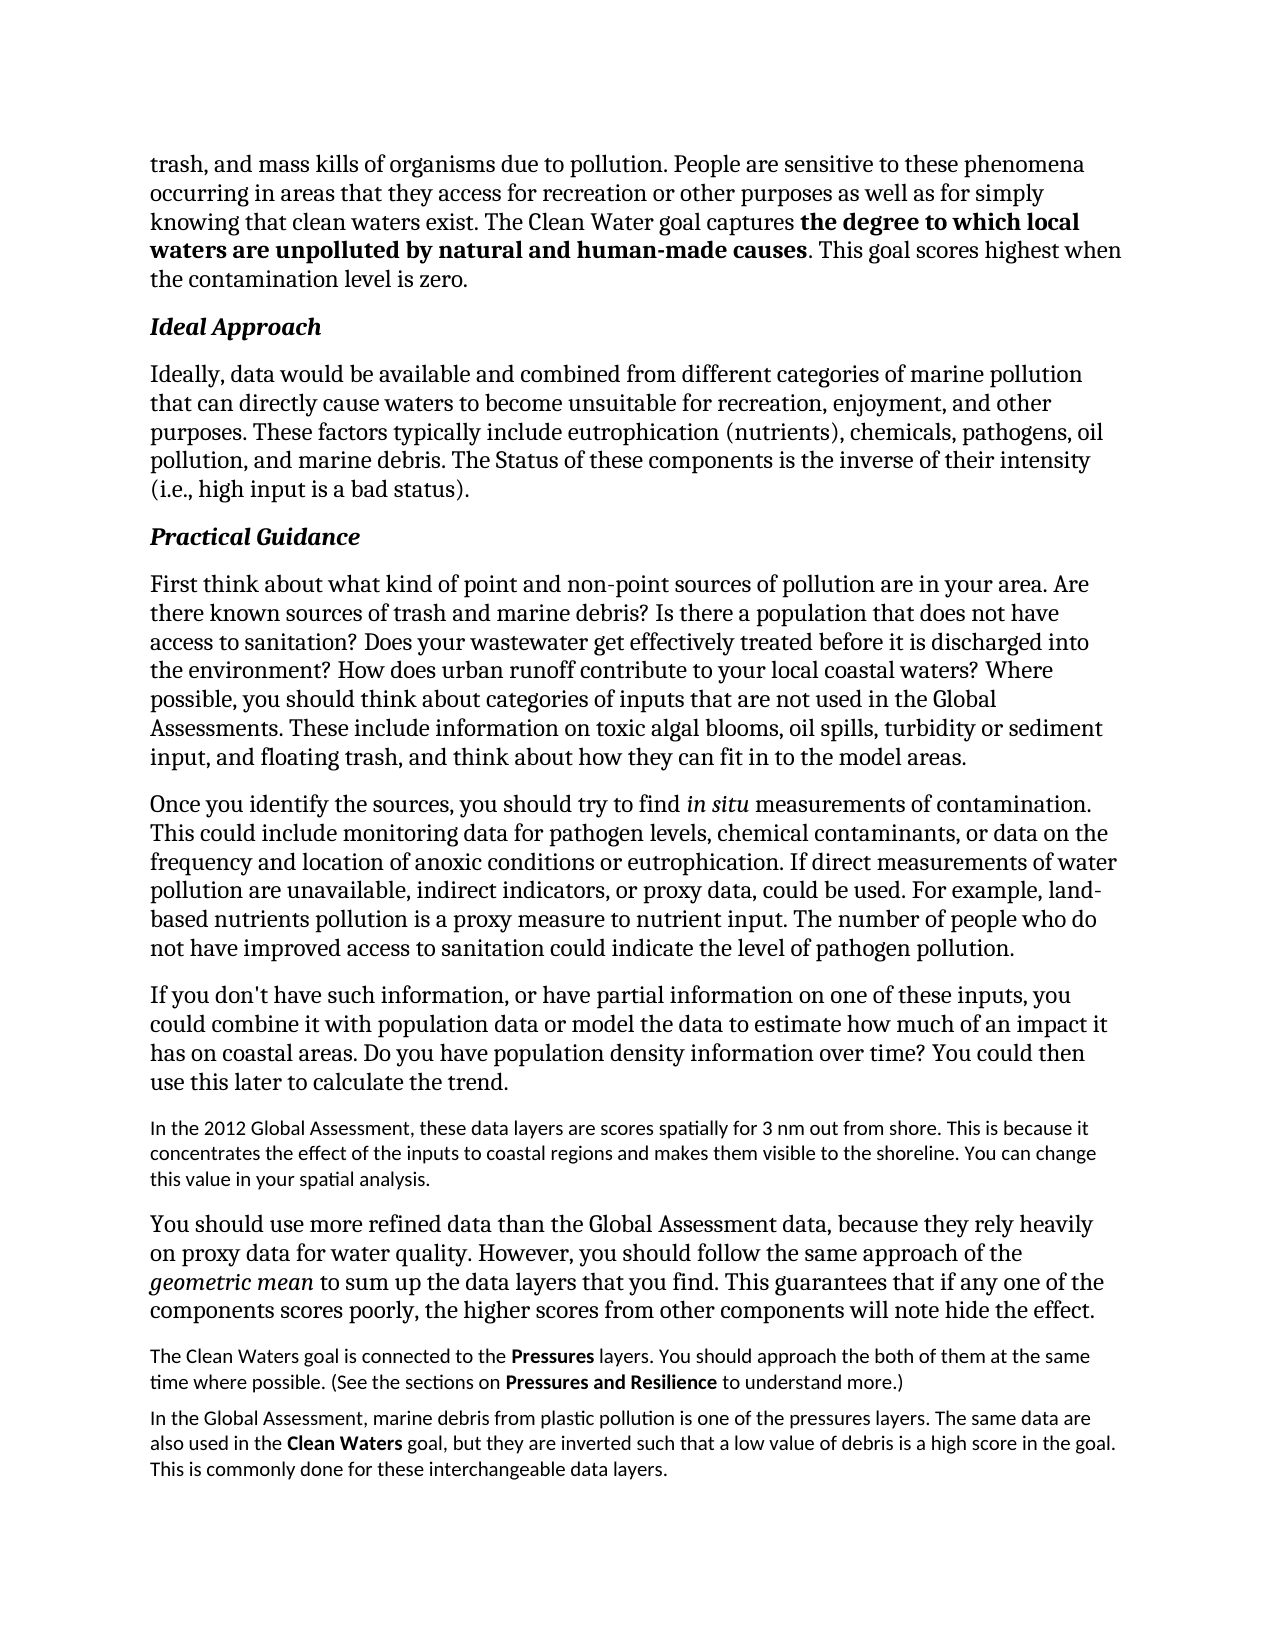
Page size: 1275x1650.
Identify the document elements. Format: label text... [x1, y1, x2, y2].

text Practical Guidance [150, 522, 1125, 551]
text Once you identify the sources, you should try to find in situ measurements of contamination. This could include monitoring data for pathogen levels, chemical contaminants, or data on the frequency and location of anoxic conditions or eutrophication. If direct measurements of water pollution are unavailable, indirect indicators, or proxy data, could be used. For example, land-based nutrients pollution is a proxy measure to nutrient input. The number of people who do not have improved access to sanitation could indicate the level of pathogen pollution. [150, 790, 1125, 962]
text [150, 150, 1125, 294]
text The Clean Waters goal is connected to the Pressures layers. You should approach the both of them at the same time where possible. (See the sections on Pressures and Resilience to understand more.) [150, 1344, 1125, 1394]
text In the 2012 Global Assessment, these data layers are scores spatially for 3 nm out from shore. This is because it concentrates the effect of the inputs to coastal regions and makes them visible to the shoreline. You can change this value in your spatial analysis. [150, 1115, 1125, 1191]
text You should use more refined data than the Global Assessment data, because they rely heavily on proxy data for water quality. However, you should follow the same approach of the geometric mean to sum up the data layers that you find. This guarantees that if any one of the components scores poorly, the higher scores from other components will note hide the effect. [150, 1210, 1125, 1325]
text Ideal Approach [150, 312, 1125, 341]
text If you don't have such information, or have partial information on one of these inputs, you could combine it with population data or model the data to estimate how much of an impact it has on coastal areas. Do you have population density information over time? You could then use this later to calculate the trend. [150, 981, 1125, 1096]
text Ideally, data would be available and combined from different categories of marine pollution that can directly cause waters to become unsuitable for recreation, enjoyment, and other purposes. These factors typically include eutrophication (nutrients), chemicals, pathogens, oil pollution, and marine debris. The Status of these components is the inverse of their intensity (i.e., high input is a bad status). [150, 360, 1125, 504]
text First think about what kind of point and non-point sources of pollution are in your area. Are there known sources of trash and marine debris? Is there a population that does not have access to sanitation? Does your wastewater get effectively treated before it is discharged into the environment? How does urban runoff contribute to your local coastal waters? Where possible, you should think about categories of inputs that are not used in the Global Assessments. These include information on toxic algal blooms, oil spills, turbidity or sediment input, and floating trash, and think about how they can fit in to the model areas. [150, 570, 1125, 771]
text In the Global Assessment, marine debris from plastic pollution is one of the pressures layers. The same data are also used in the Clean Waters goal, but they are inverted such that a low value of debris is a high score in the goal. This is commonly done for these interchangeable data layers. [150, 1405, 1125, 1481]
